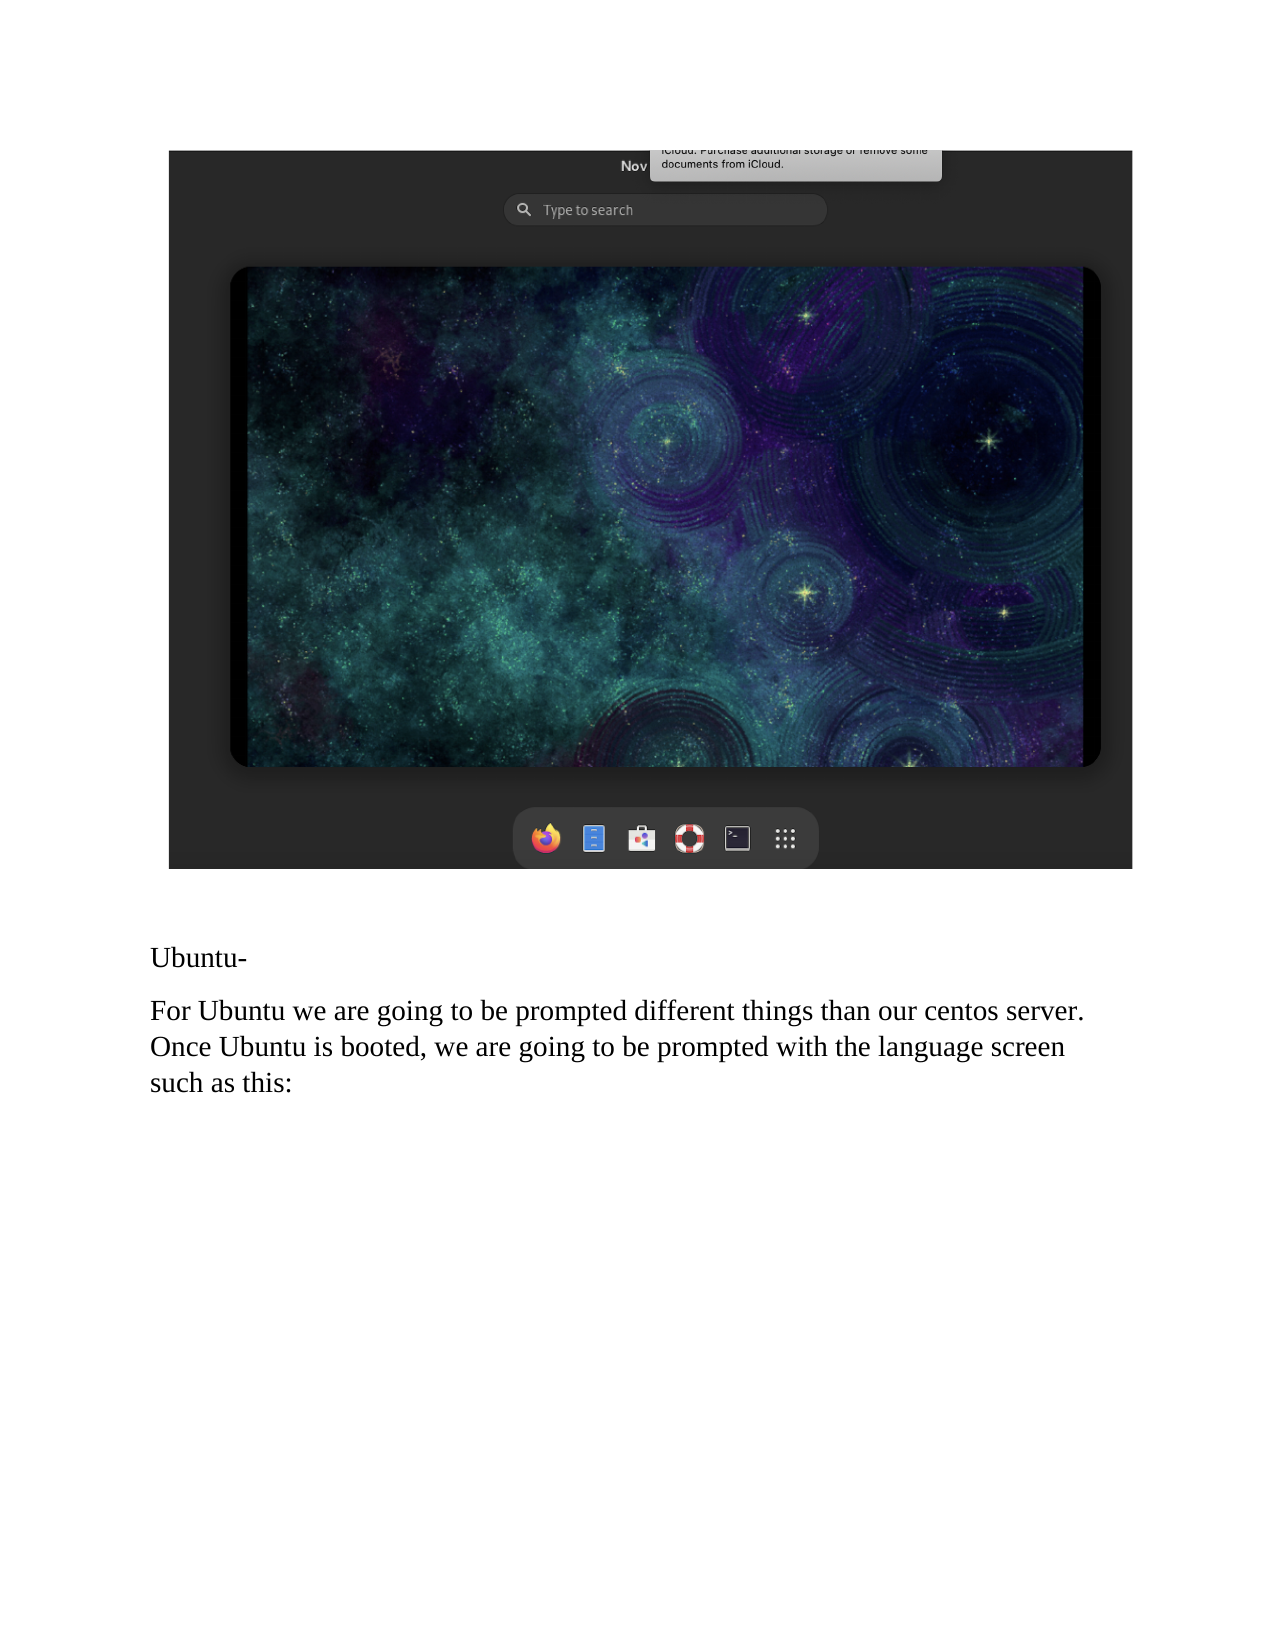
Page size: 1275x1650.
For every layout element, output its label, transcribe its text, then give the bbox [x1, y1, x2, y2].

text Ubuntu- [150, 940, 1125, 974]
text For Ubuntu we are going to be prompted different things than our centos server. Once Ubuntu is booted, we are going to be prompted with the language screen such as this: [150, 993, 1125, 1099]
